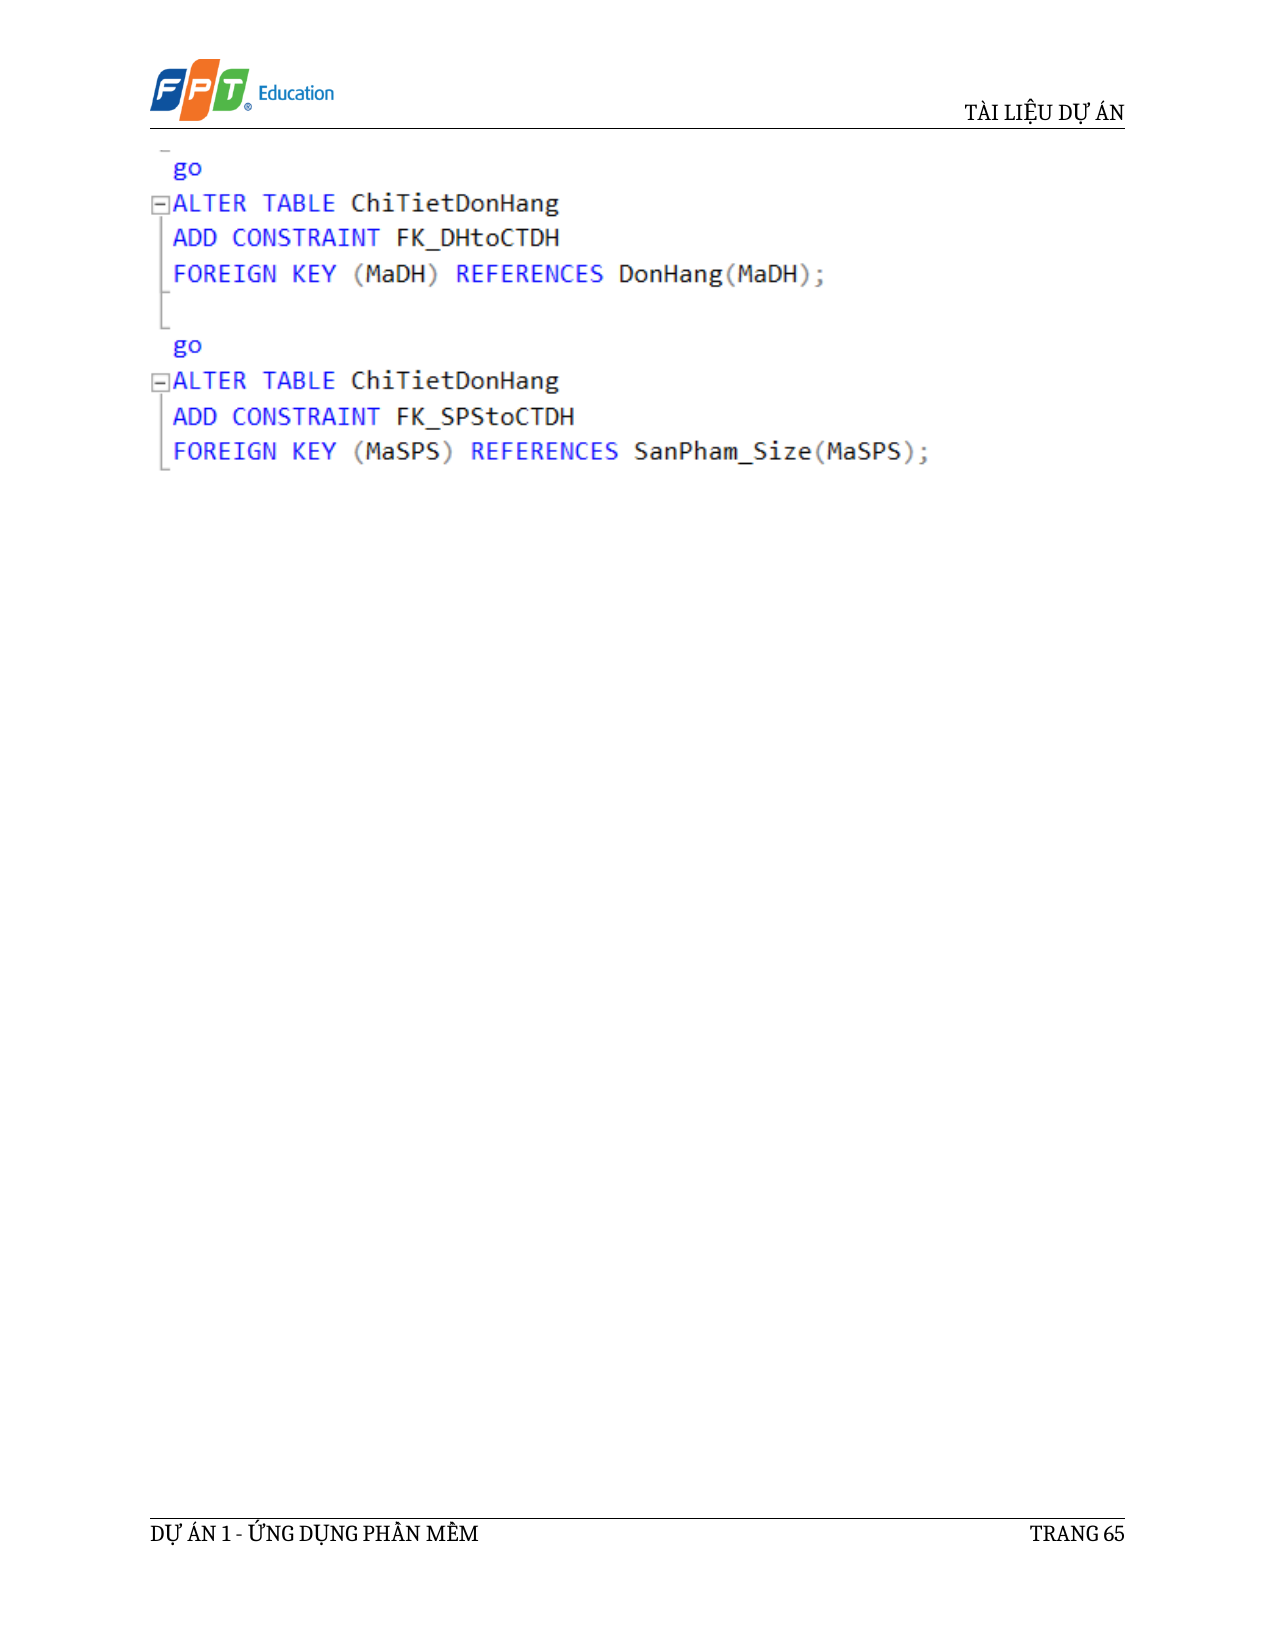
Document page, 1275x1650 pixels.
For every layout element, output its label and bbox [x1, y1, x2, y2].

picture [150, 150, 979, 576]
picture [150, 59, 336, 121]
